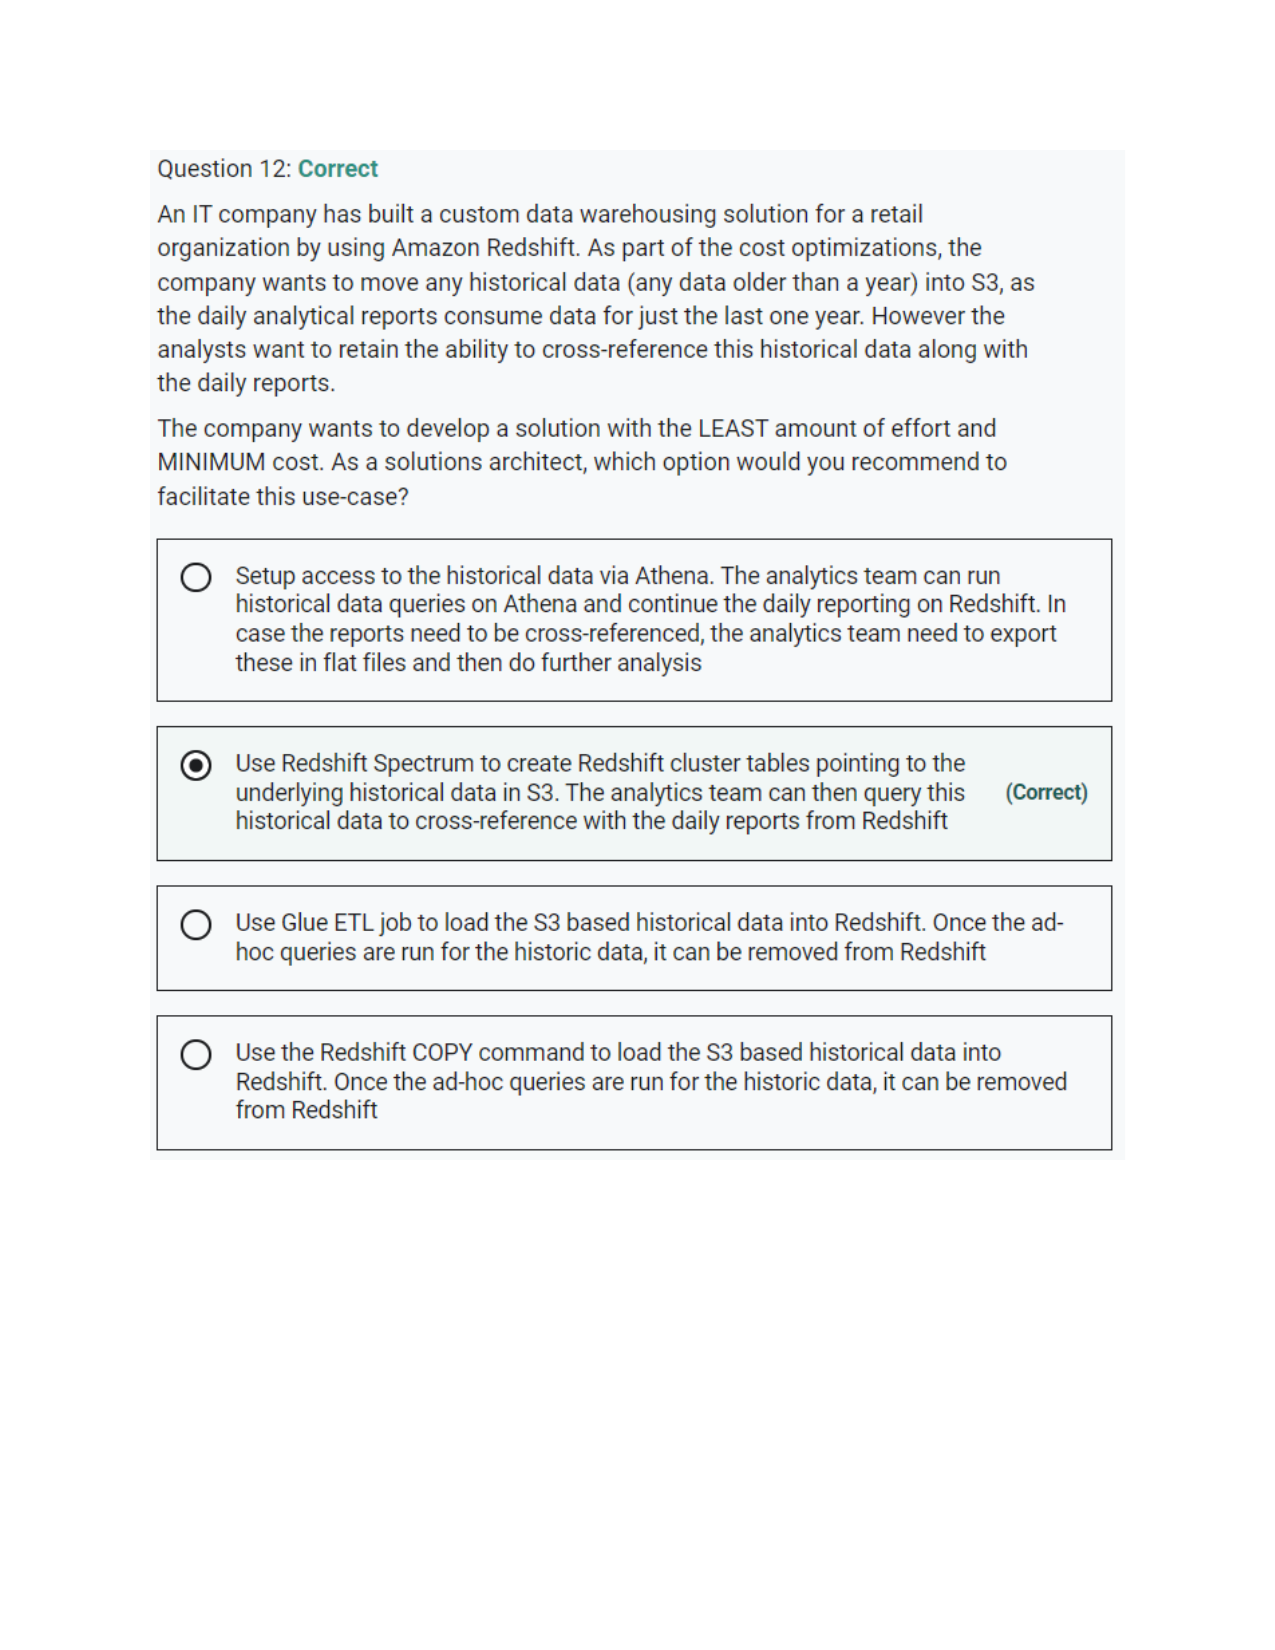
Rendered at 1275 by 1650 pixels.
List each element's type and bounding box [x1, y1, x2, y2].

picture [150, 150, 1125, 1160]
